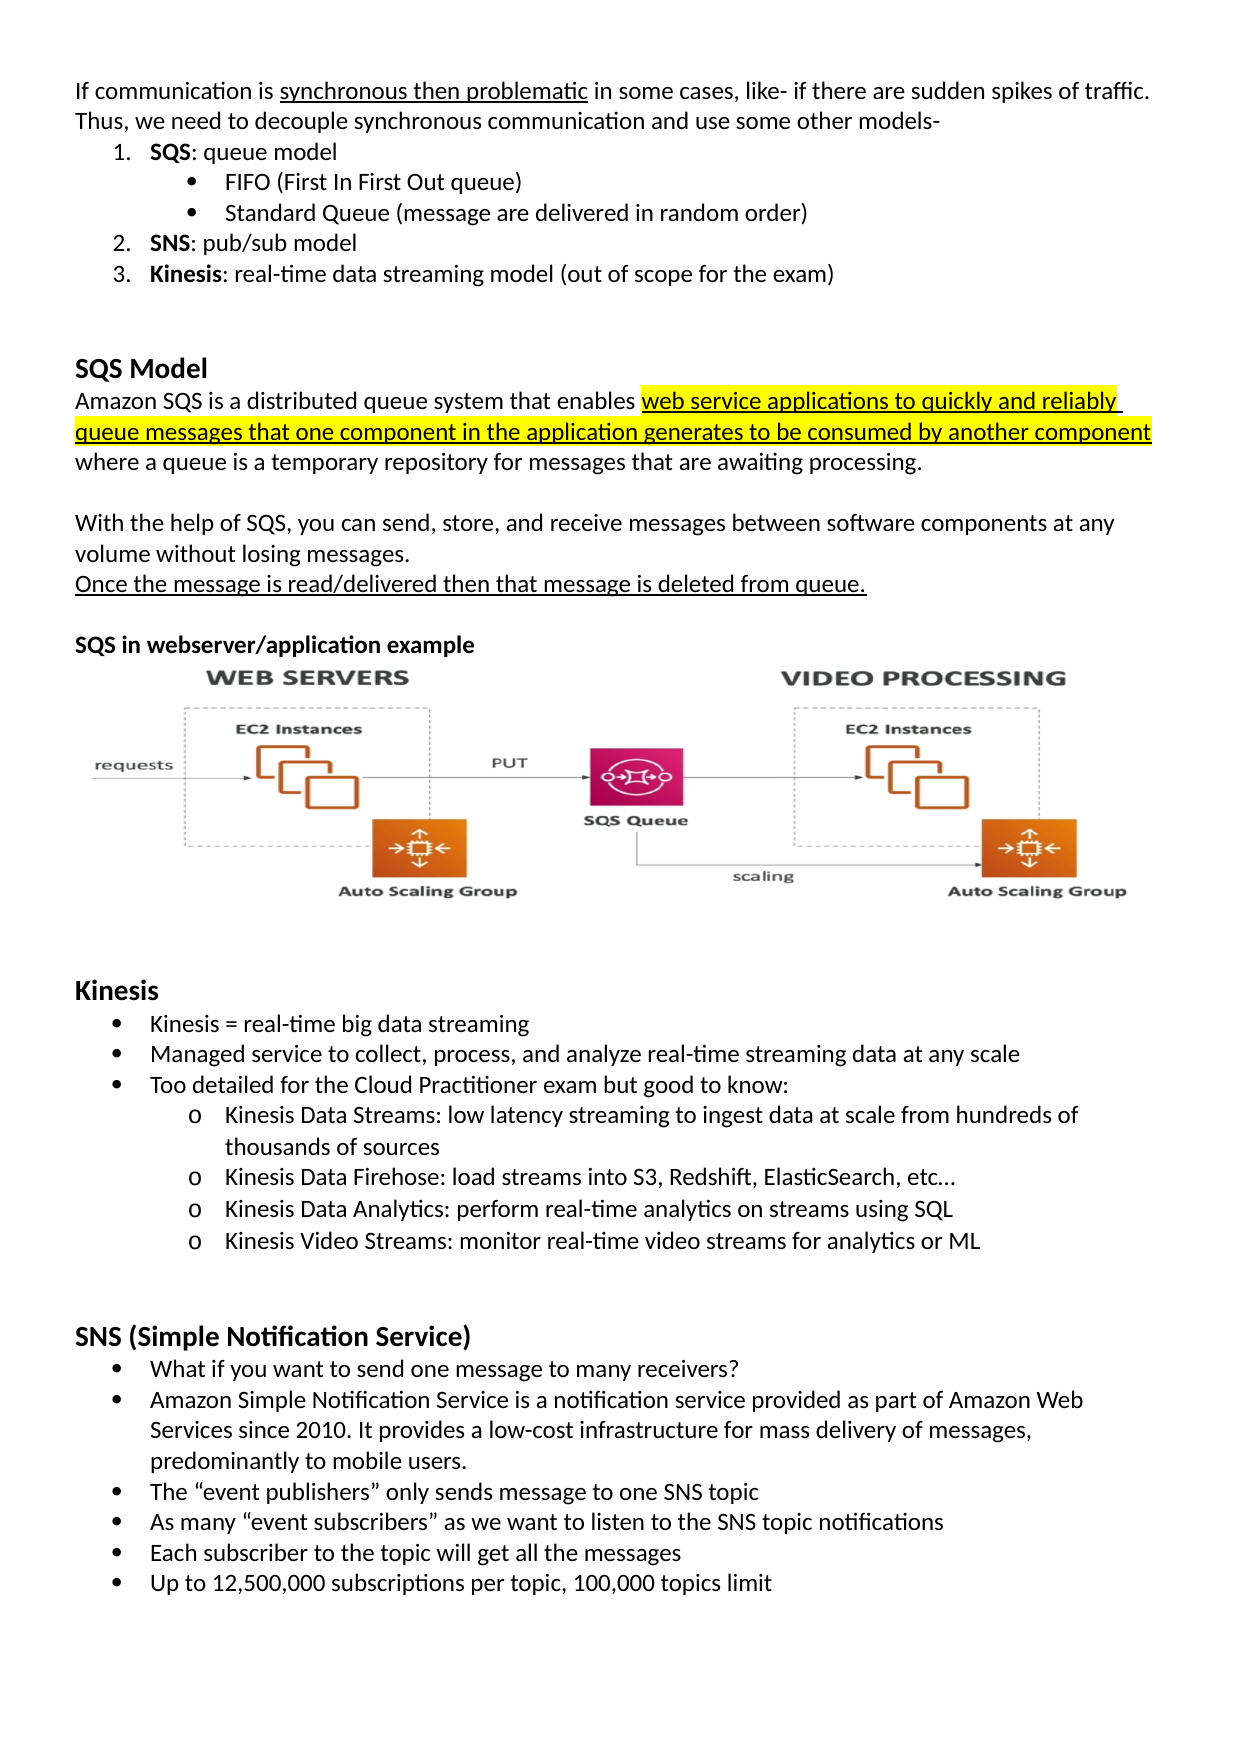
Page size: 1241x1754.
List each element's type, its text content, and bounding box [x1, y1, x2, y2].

list As many “event subscribers” as we want to listen to the SNS topic notifications [112, 1506, 1165, 1537]
list Standard Queue (message are delivered in random order) [187, 197, 1165, 228]
list FIFO (First In First Out queue) [187, 167, 1165, 197]
list Up to 12,500,000 subscriptions per topic, 100,000 topics limit [112, 1567, 1165, 1598]
text Amazon SQS is a distributed queue system that enables web service applications to quickly and reliably queue messages that one component in the application generates to be consumed by another component where a queue is a temporary repository for messages that are awaiting processing. [75, 385, 1165, 477]
text With the help of SQS, you can send, store, and receive messages between software components at any volume without losing messages. [75, 507, 1165, 568]
list Amazon Simple Notification Service is a notification service provided as part of Amazon Web Services since 2010. It provides a low-cost infrastructure for mass delivery of messages, predominantly to mobile users. [112, 1384, 1165, 1476]
text Once the message is read/delivered then that message is deleted from queue. [75, 568, 1165, 599]
text SQS in webserver/application example [75, 629, 1165, 660]
list Kinesis: real-time data streaming model (out of scope for the exam) [112, 258, 1165, 289]
list Each subscriber to the topic will get all the messages [112, 1537, 1165, 1567]
text SQS Model [75, 350, 1165, 385]
list The “event publishers” only sends message to one SNS topic [112, 1476, 1165, 1506]
list SQS: queue model [112, 136, 1165, 167]
list Managed service to collect, process, and analyze real-time streaming data at any scale [112, 1038, 1165, 1069]
text If communication is synchronous then problematic in some cases, like- if there are sudden spikes of traffic. Thus, we need to decouple synchronous communication and use some other models- [75, 75, 1165, 136]
list What if you want to send one message to many receivers? [112, 1353, 1165, 1384]
picture [75, 660, 1166, 911]
list Kinesis Data Firehose: load streams into S3, Redshift, ElasticSearch, etc… [187, 1162, 1165, 1193]
list Kinesis Video Streams: monitor real-time video streams for analytics or ML [187, 1225, 1165, 1257]
list Kinesis = real-time big data streaming [112, 1008, 1165, 1038]
text Kinesis [75, 972, 1165, 1008]
list Kinesis Data Streams: low latency streaming to ingest data at scale from hundreds of thousands of sources [187, 1099, 1165, 1162]
list Kinesis Data Analytics: perform real-time analytics on streams using SQL [187, 1193, 1165, 1225]
text SNS (Simple Notification Service) [75, 1318, 1165, 1353]
list SNS: pub/sub model [112, 228, 1165, 258]
list Too detailed for the Cloud Practitioner exam but good to know: [112, 1069, 1165, 1099]
